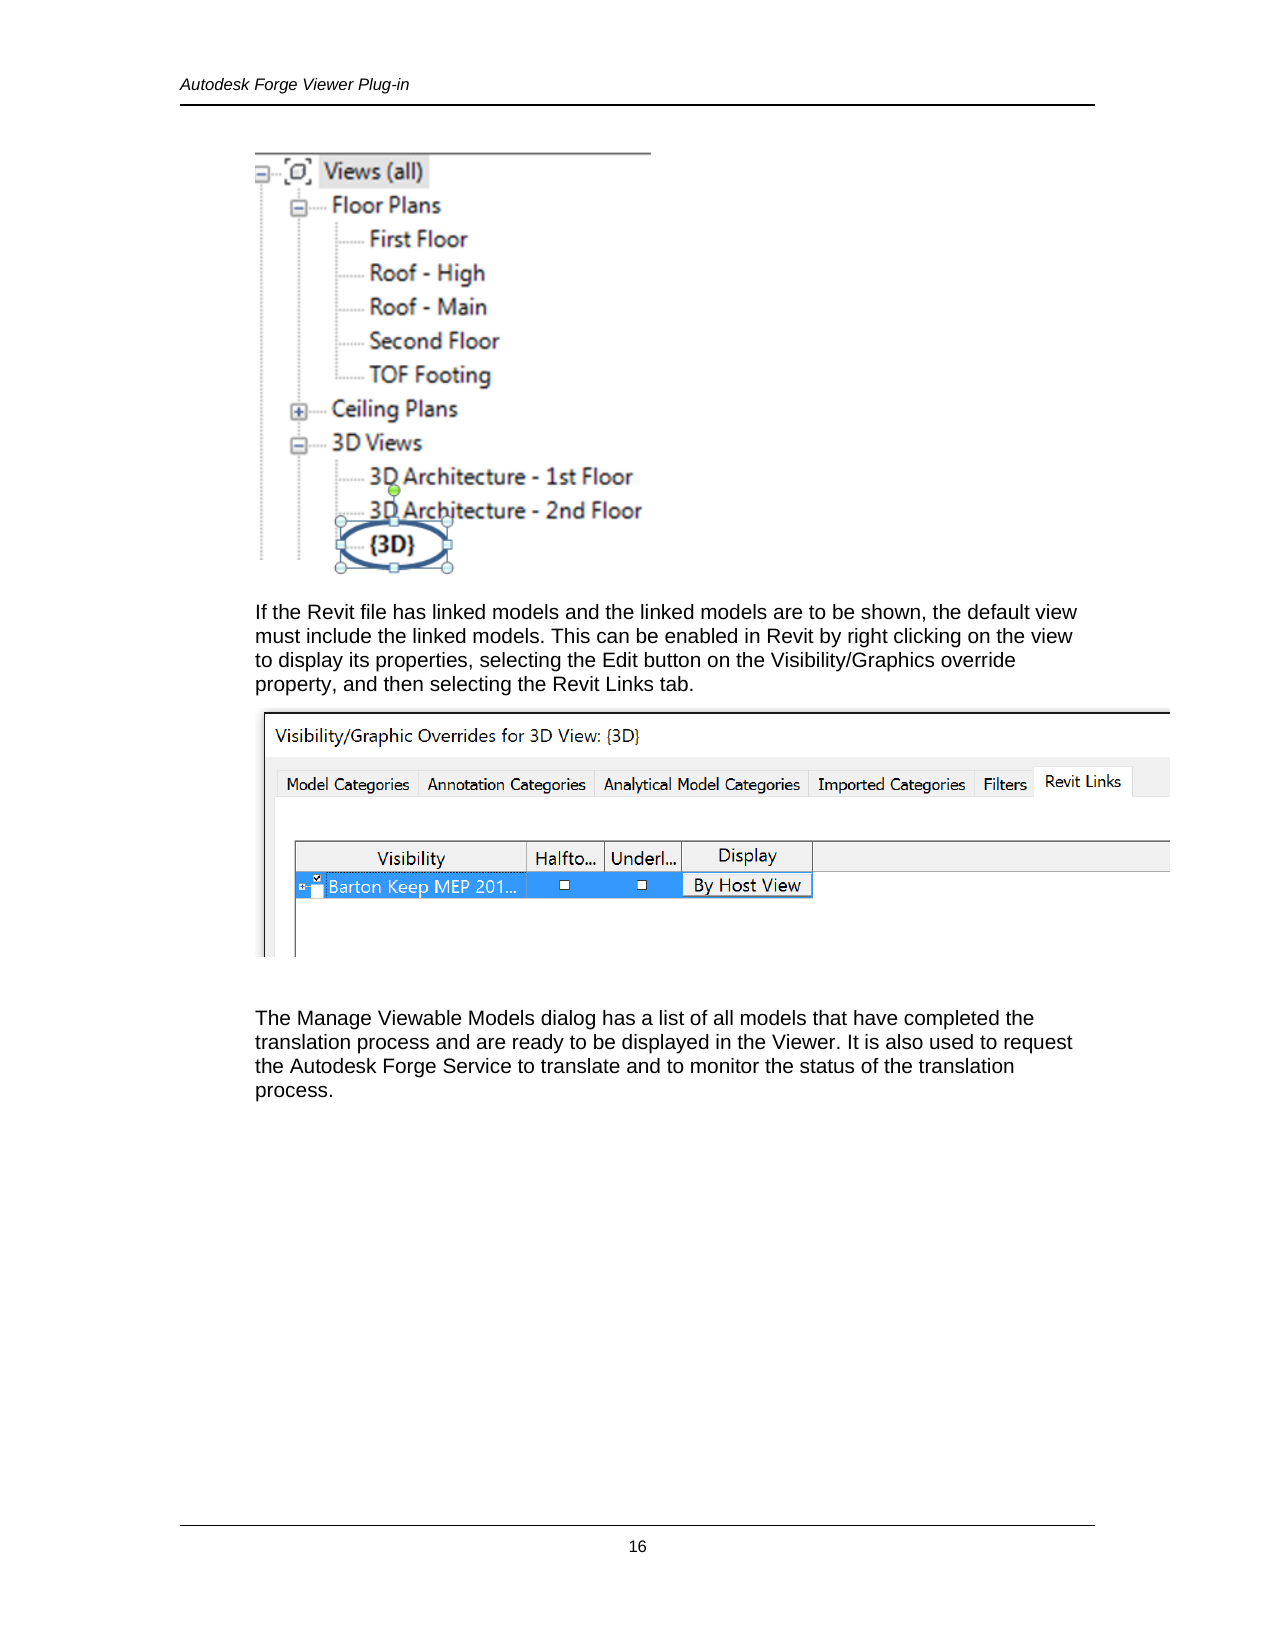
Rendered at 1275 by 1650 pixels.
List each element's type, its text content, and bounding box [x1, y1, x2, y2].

text The Manage Viewable Models dialog has a list of all models that have completed the translation process and are ready to be displayed in the Viewer. It is also used to request the Autodesk Forge Service to translate and to monitor the status of the translation process. [255, 1006, 1095, 1102]
picture [255, 708, 1170, 957]
picture [255, 150, 660, 588]
text If the Revit file has linked models and the linked models are to be shown, the default view must include the linked models. This can be enabled in Revit by right clicking on the view to display its properties, selecting the Edit button on the Visibility/Graphics override property, and then selecting the Revit Links tab. [255, 600, 1095, 696]
